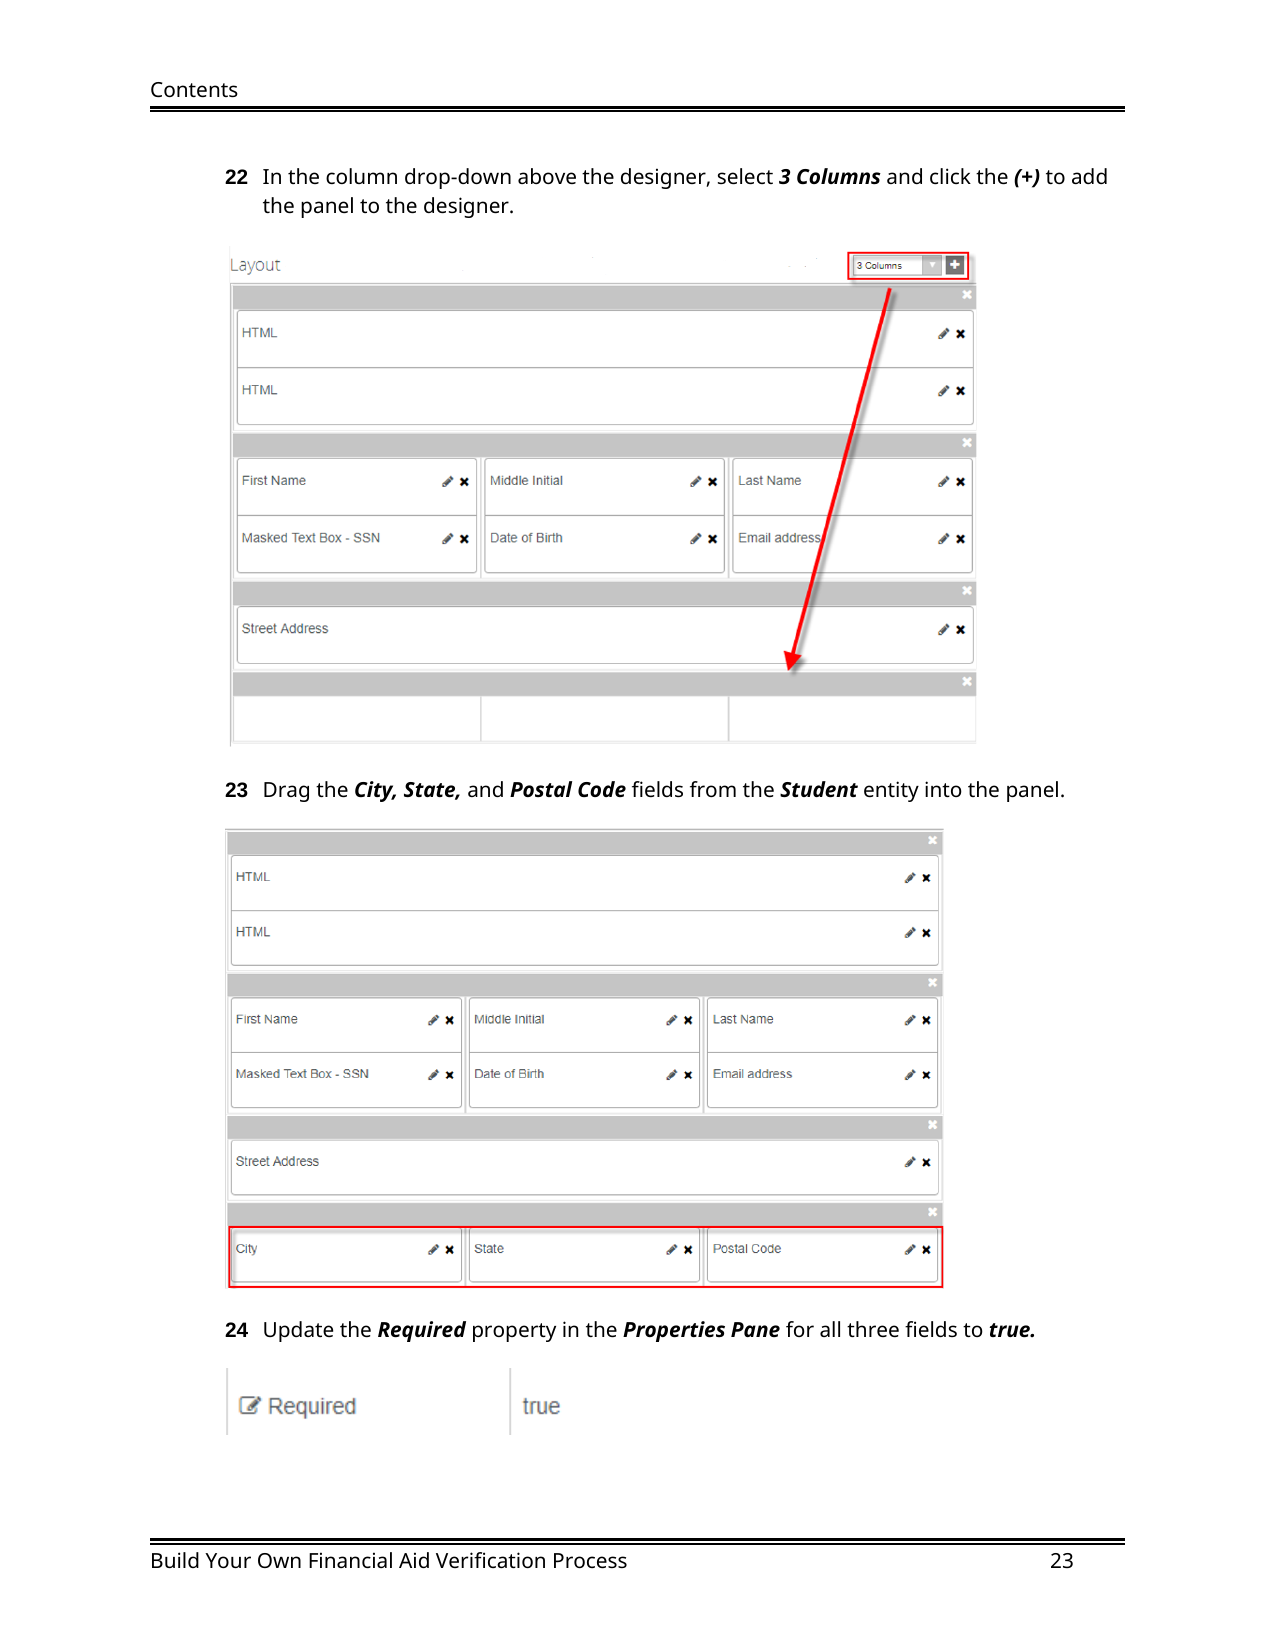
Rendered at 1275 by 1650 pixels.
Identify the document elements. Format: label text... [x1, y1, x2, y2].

picture [225, 1368, 774, 1435]
text Drag the City, State, and Postal Code fields from the Student entity into the panel. [225, 775, 1125, 803]
picture [225, 828, 944, 1291]
text In the column drop-down above the designer, select 3 Columns and click the (+) to add the panel to the designer. [225, 162, 1125, 219]
text Update the Required property in the Properties Pane for all three fields to true. [225, 1315, 1125, 1344]
picture [225, 244, 977, 750]
